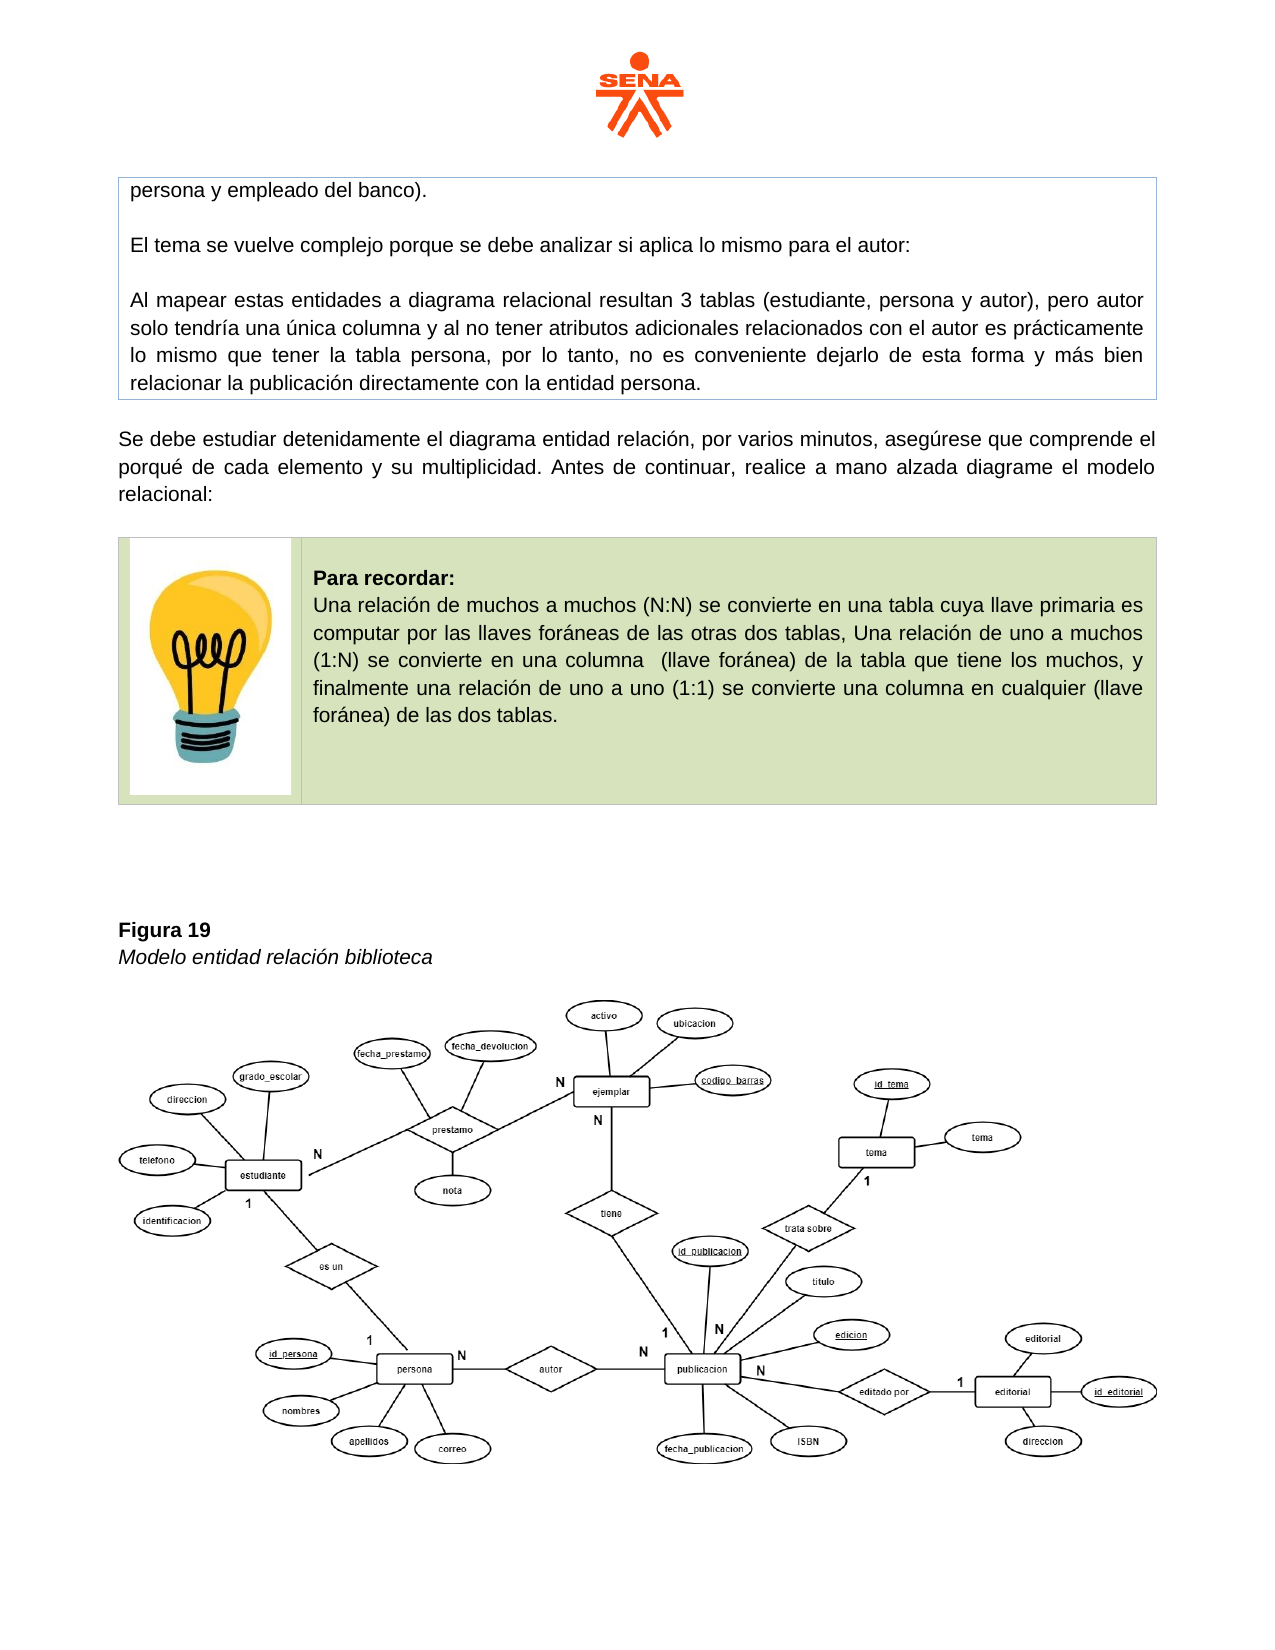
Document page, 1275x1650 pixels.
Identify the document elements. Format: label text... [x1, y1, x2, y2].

text Se debe estudiar detenidamente el diagrama entidad relación, por varios minutos, asegúrese que comprende el porqué de cada elemento y su multiplicidad. Antes de continuar, realice a mano alzada diagrame el modelo relacional: [118, 427, 1157, 506]
picture [585, 48, 690, 142]
picture [129, 538, 292, 795]
table_header [119, 538, 301, 804]
text Figura 19 Modelo entidad relación biblioteca [118, 917, 1157, 969]
picture [118, 1000, 1157, 1464]
table_header Para recordar: Una relación de muchos a muchos (N:N) se convierte en una tabla cuya llave primaria es computar por las llaves foráneas de las otras dos tablas, Una relación de uno a muchos (1:N) se convierte en una columna (llave foránea) de la tabla que tiene los muchos, y finalmente una relación de uno a uno (1:1) se convierte una columna en cualquier (llave foránea) de las dos tablas. [302, 538, 1156, 804]
